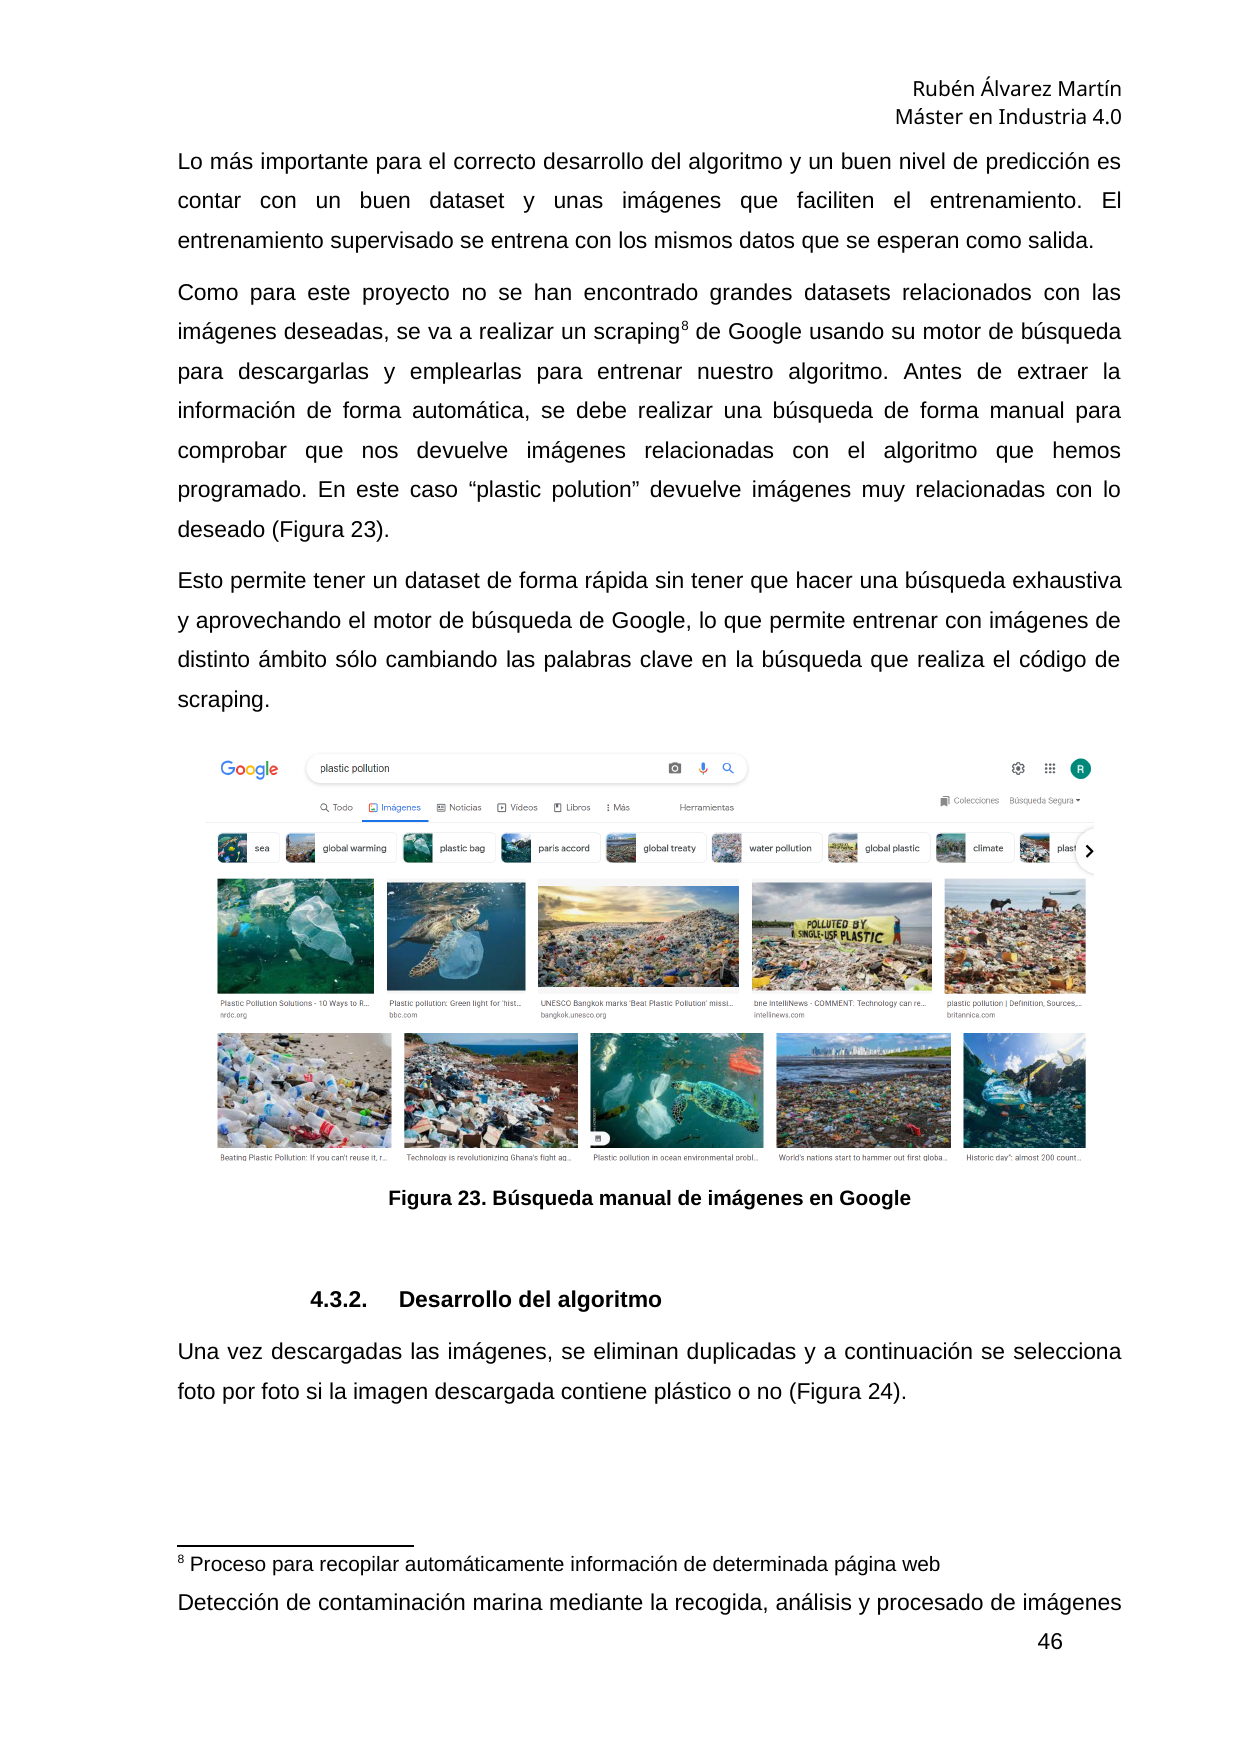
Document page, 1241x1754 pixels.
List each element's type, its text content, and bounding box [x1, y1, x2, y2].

subtitle Desarrollo del algoritmo [310, 1286, 1122, 1313]
picture [205, 737, 1094, 1161]
text Como para este proyecto no se han encontrado grandes datasets relacionados con las imágenes deseadas, se va a realizar un scraping de Google usando su motor de búsqueda para descargarlas y emplearlas para entrenar nuestro algoritmo. Antes de extraer la información de forma automática, se debe realizar una búsqueda de forma manual para comprobar que nos devuelve imágenes relacionadas con el algoritmo que hemos programado. En este caso “plastic polution” devuelve imágenes muy relacionadas con lo deseado (Figura 23). [177, 279, 1122, 542]
text Esto permite tener un dataset de forma rápida sin tener que hacer una búsqueda exhaustiva y aprovechando el motor de búsqueda de Google, lo que permite entrenar con imágenes de distinto ámbito sólo cambiando las palabras clave en la búsqueda que realiza el código de scraping. [177, 567, 1122, 712]
text Una vez descargadas las imágenes, se eliminan duplicadas y a continuación se selecciona foto por foto si la imagen descargada contiene plástico o no (Figura 24). [177, 1338, 1122, 1404]
text Lo más importante para el correcto desarrollo del algoritmo y un buen nivel de predicción es contar con un buen dataset y unas imágenes que faciliten el entrenamiento. El entrenamiento supervisado se entrena con los mismos datos que se esperan como salida. [177, 148, 1122, 253]
